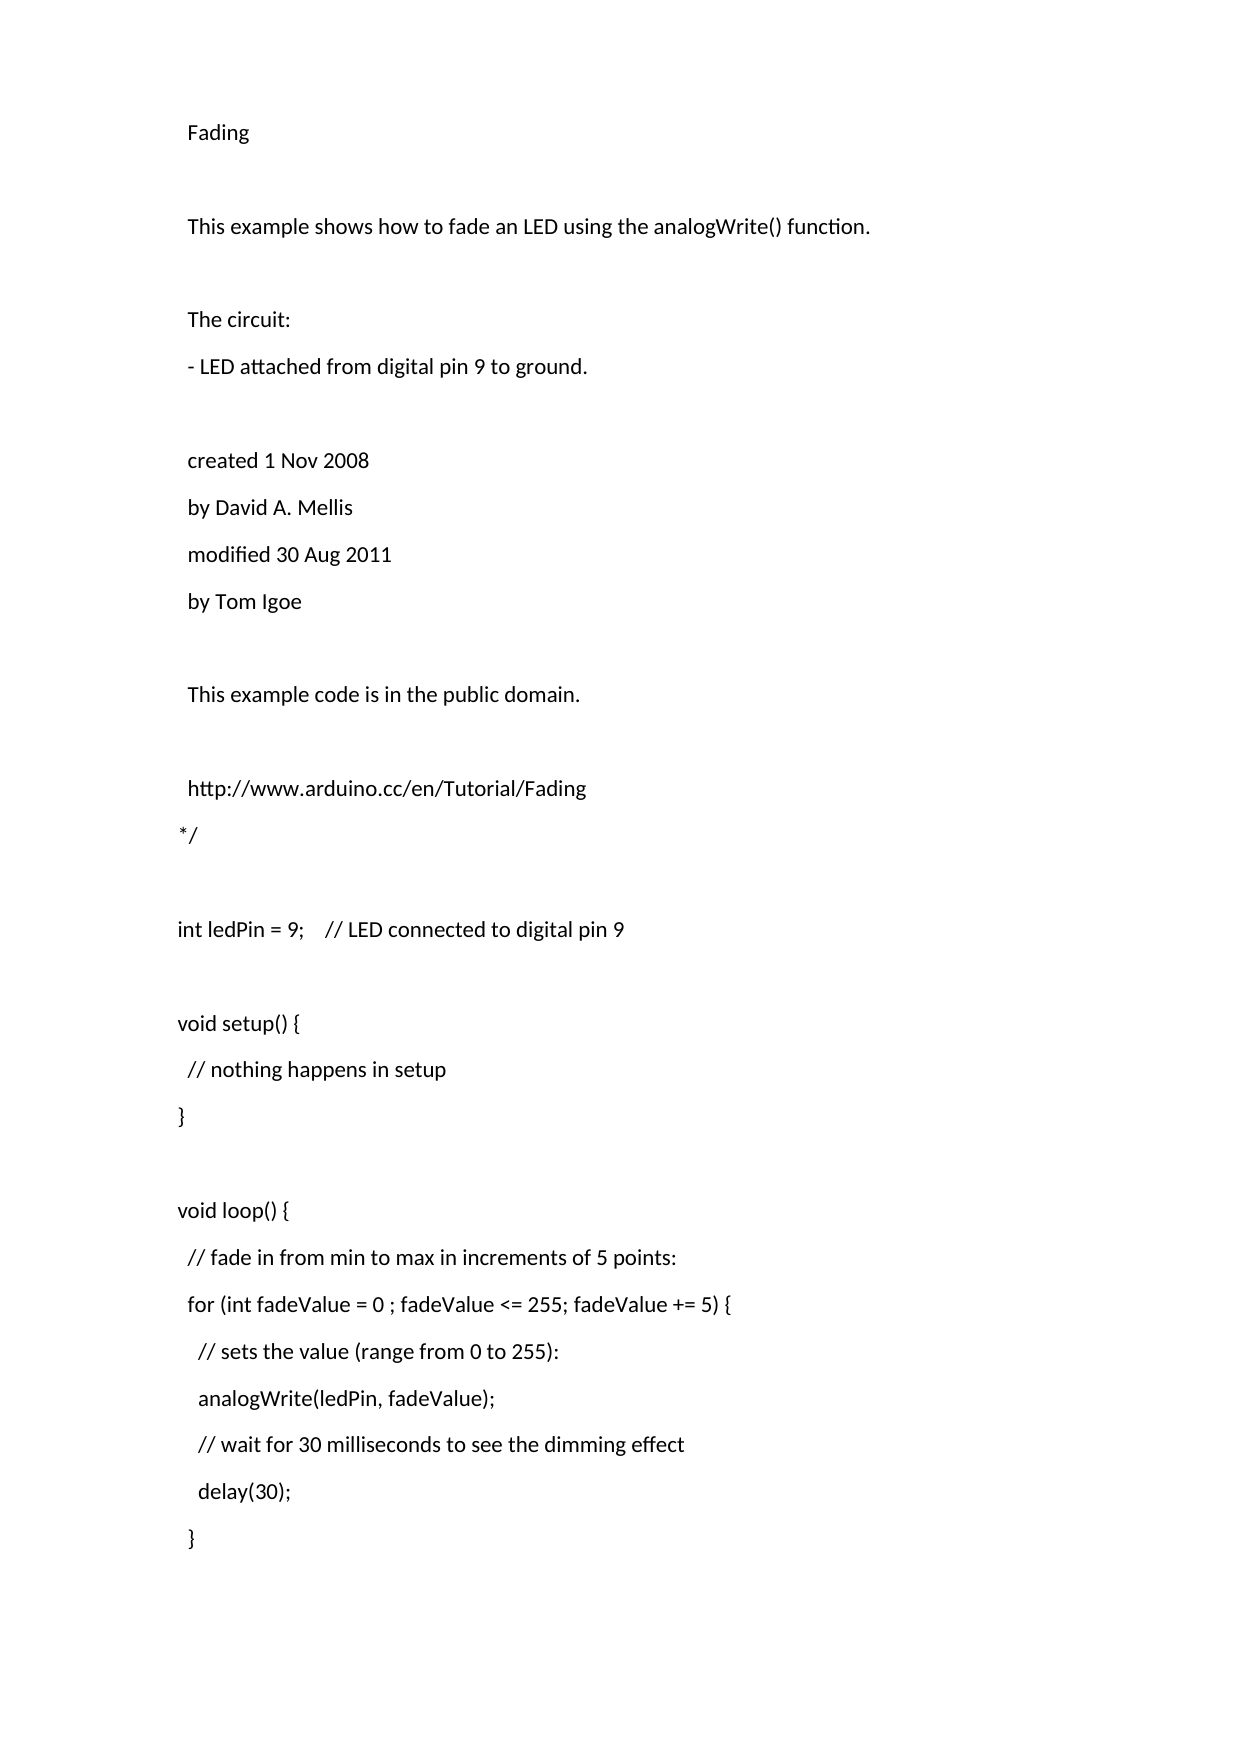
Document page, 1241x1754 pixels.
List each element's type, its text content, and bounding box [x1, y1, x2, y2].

text analogWrite(ledPin, fadeValue); [177, 1384, 1152, 1412]
text The circuit: [177, 306, 1152, 334]
text Fading [177, 118, 1152, 146]
text modified 30 Aug 2011 [177, 540, 1152, 568]
text void loop() { [177, 1196, 1152, 1224]
text // wait for 30 milliseconds to see the dimming effect [177, 1431, 1152, 1459]
text int ledPin = 9; // LED connected to digital pin 9 [177, 915, 1152, 943]
text void setup() { [177, 1009, 1152, 1037]
text for (int fadeValue = 0 ; fadeValue <= 255; fadeValue += 5) { [177, 1290, 1152, 1318]
text by Tom Igoe [177, 587, 1152, 615]
text - LED attached from digital pin 9 to ground. [177, 352, 1152, 381]
text created 1 Nov 2008 [177, 446, 1152, 474]
text This example shows how to fade an LED using the analogWrite() function. [177, 212, 1152, 240]
text delay(30); [177, 1477, 1152, 1506]
text // fade in from min to max in increments of 5 points: [177, 1243, 1152, 1271]
text by David A. Mellis [177, 493, 1152, 521]
text http://www.arduino.cc/en/Tutorial/Fading [177, 774, 1152, 802]
text } [177, 1102, 1152, 1131]
text } [177, 1524, 1152, 1552]
text // nothing happens in setup [177, 1056, 1152, 1084]
text */ [177, 821, 1152, 849]
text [177, 1337, 1152, 1365]
text This example code is in the public domain. [177, 681, 1152, 709]
